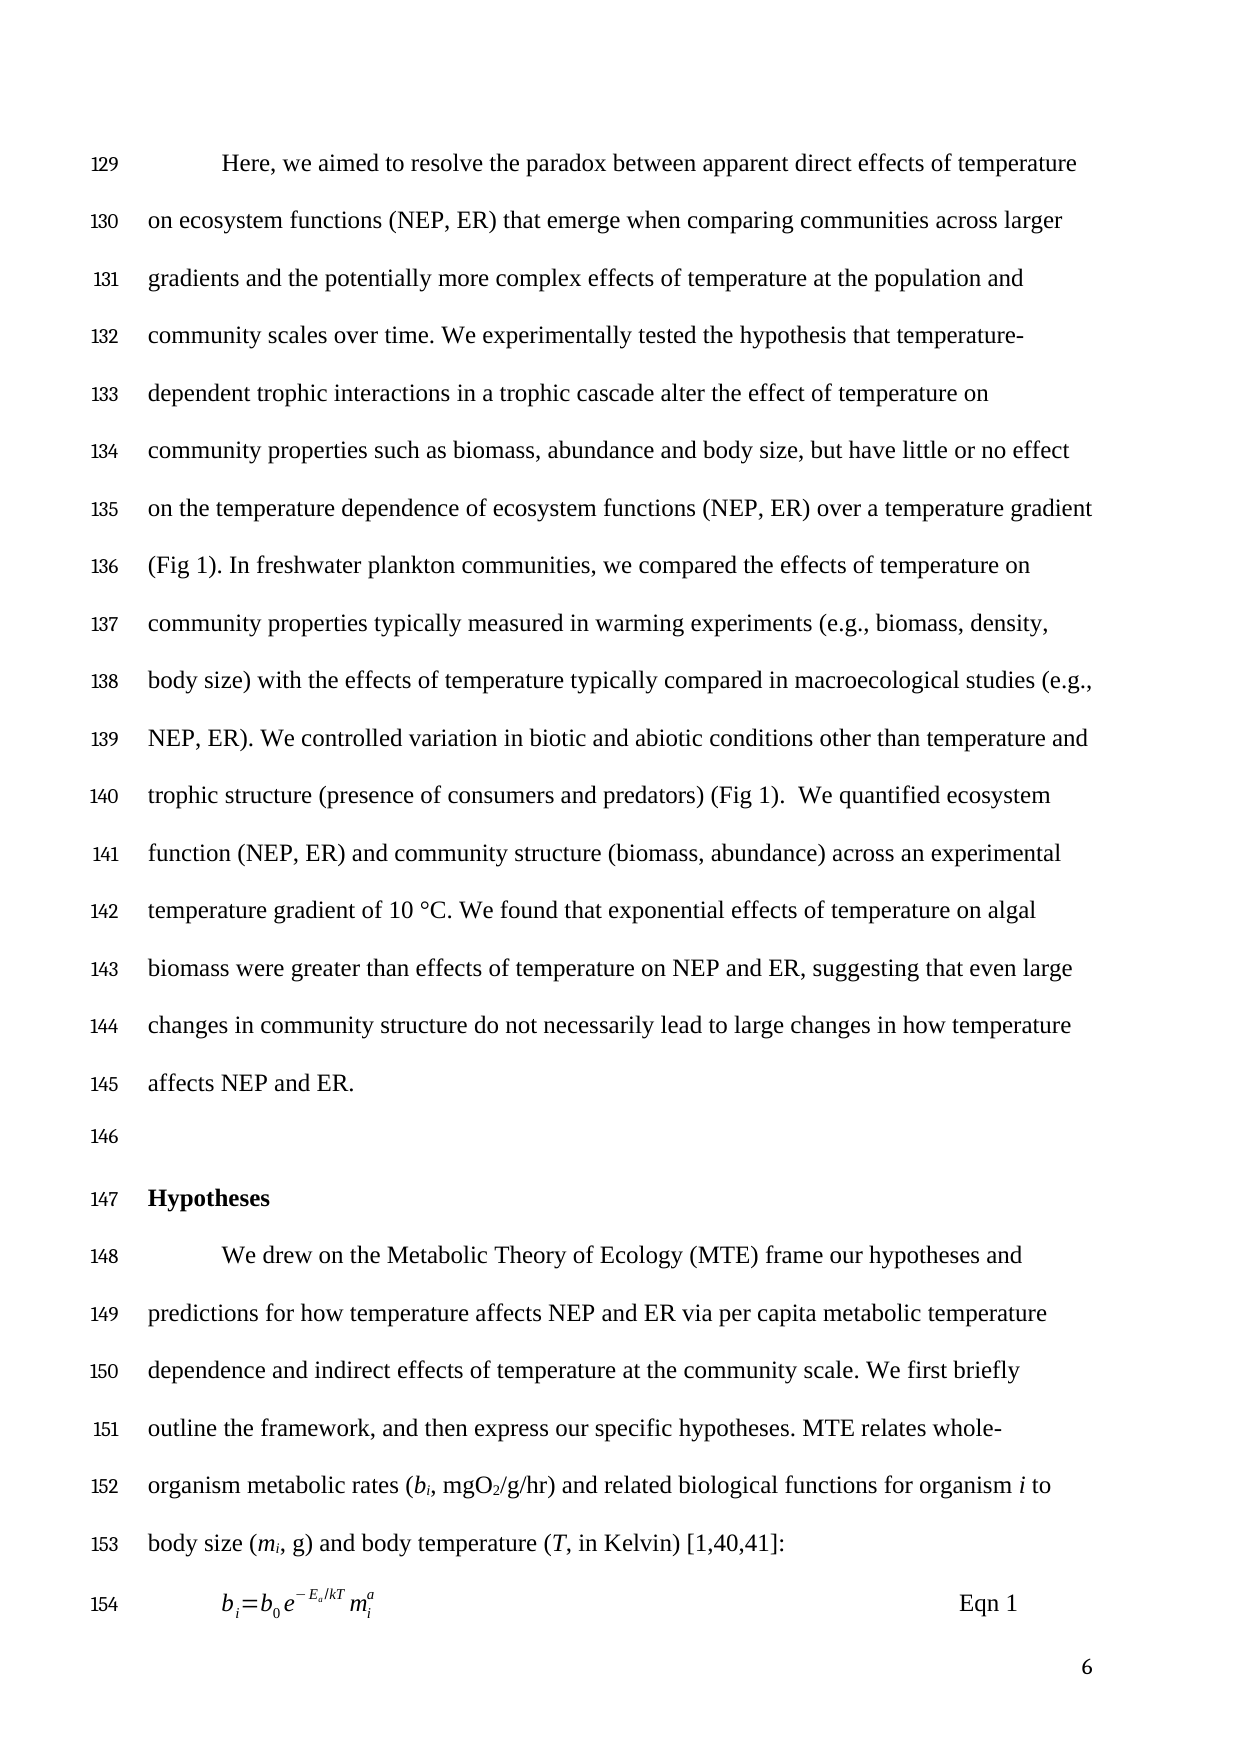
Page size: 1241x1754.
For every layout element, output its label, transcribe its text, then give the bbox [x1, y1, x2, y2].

text Hypotheses [148, 1183, 1092, 1211]
text We drew on the Metabolic Theory of Ecology (MTE) frame our hypotheses and predictions for how temperature affects NEP and ER via per capita metabolic temperature dependence and indirect effects of temperature at the community scale. We first briefly outline the framework, and then express our specific hypotheses. MTE relates whole-organism metabolic rates (bi, mgO2/g/hr) and related biological functions for organism i to body size (mi, g) and body temperature (T, in Kelvin) [1,40,41]: [148, 1240, 1092, 1556]
text Here, we aimed to resolve the paradox between apparent direct effects of temperature on ecosystem functions (NEP, ER) that emerge when comparing communities across larger gradients and the potentially more complex effects of temperature at the population and community scales over time. We experimentally tested the hypothesis that temperature-dependent trophic interactions in a trophic cascade alter the effect of temperature on community properties such as biomass, abundance and body size, but have little or no effect on the temperature dependence of ecosystem functions (NEP, ER) over a temperature gradient (Fig 1). In freshwater plankton communities, we compared the effects of temperature on community properties typically measured in warming experiments (e.g., biomass, density, body size) with the effects of temperature typically compared in macroecological studies (e.g., NEP, ER). We controlled variation in biotic and abiotic conditions other than temperature and trophic structure (presence of consumers and predators) (Fig 1). We quantified ecosystem function (NEP, ER) and community structure (biomass, abundance) across an experimental temperature gradient of 10 °C. We found that exponential effects of temperature on algal biomass were greater than effects of temperature on NEP and ER, suggesting that even large changes in community structure do not necessarily lead to large changes in how temperature affects NEP and ER. [148, 148, 1092, 1096]
text Eqn 1 [221, 1585, 1092, 1621]
